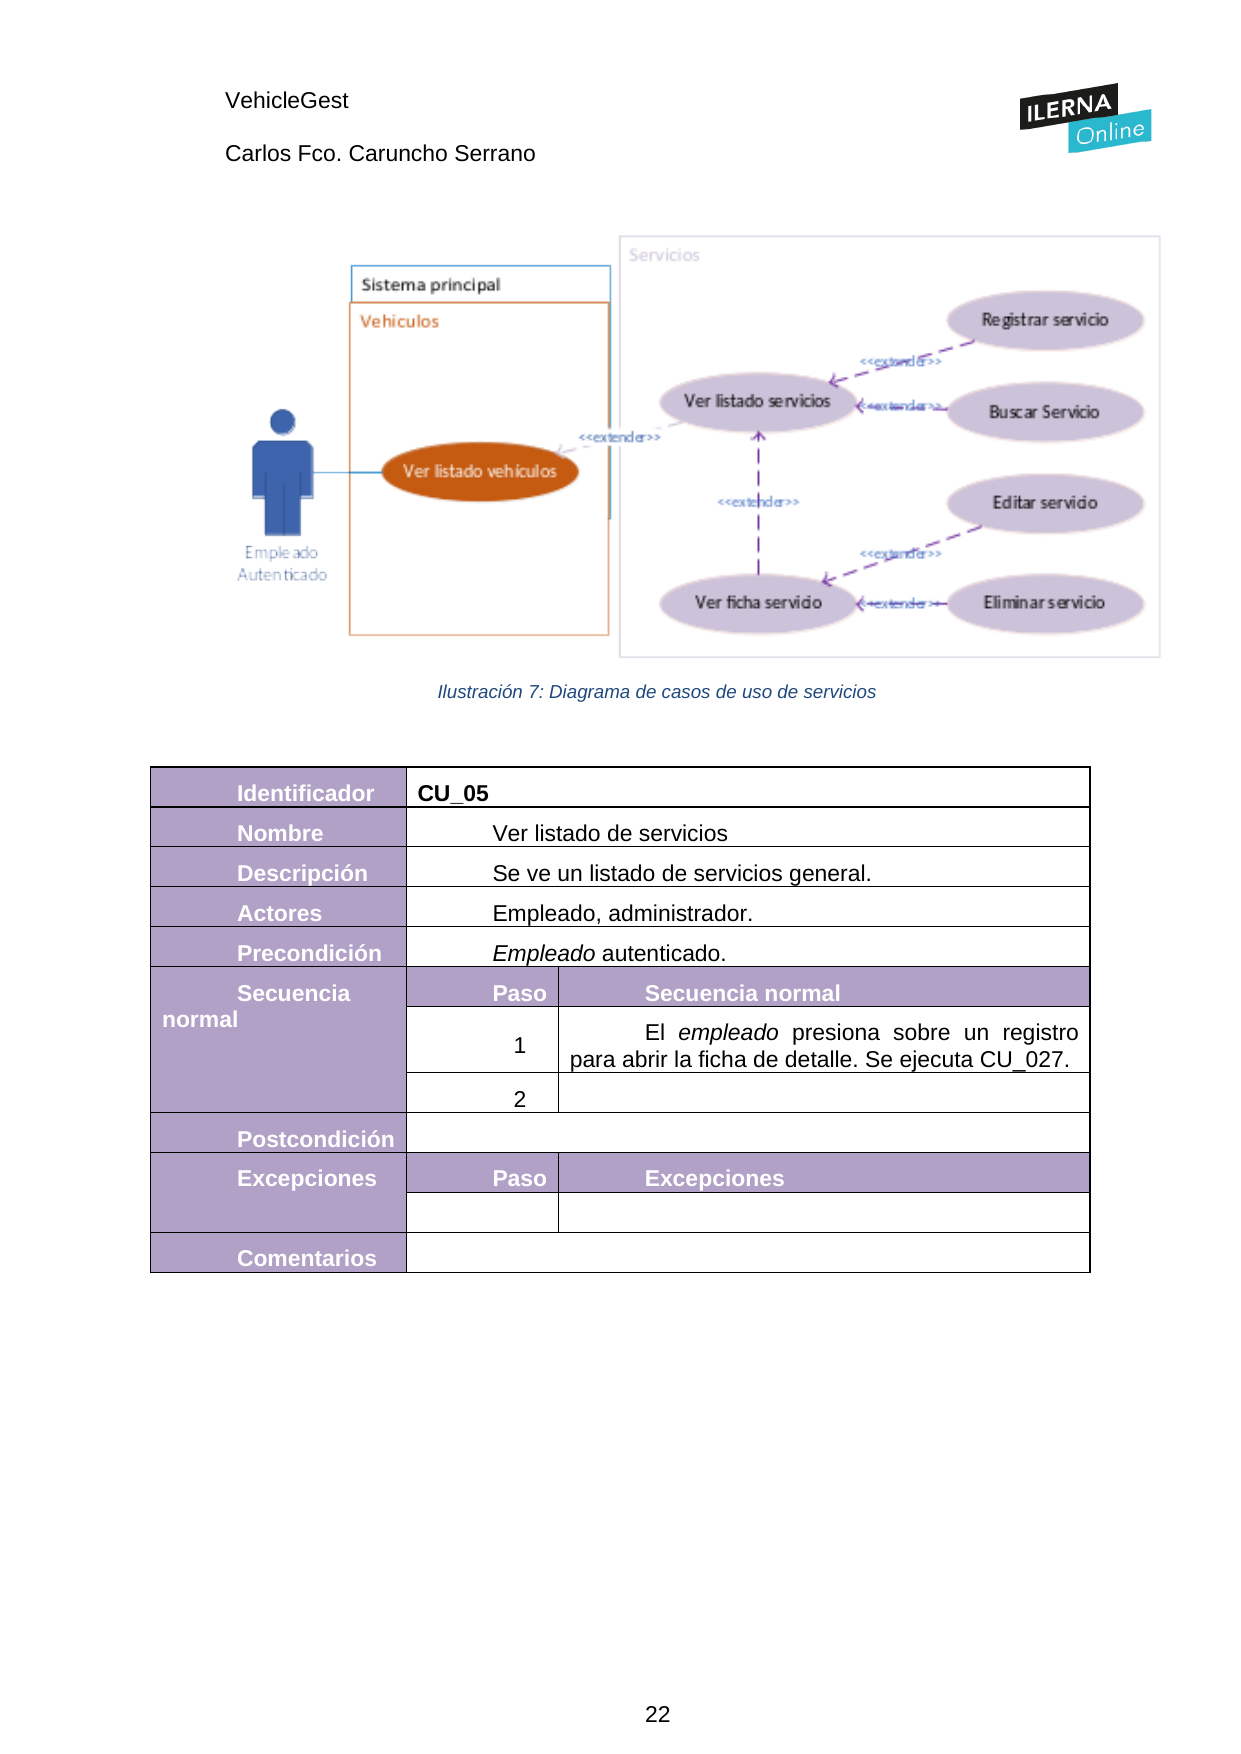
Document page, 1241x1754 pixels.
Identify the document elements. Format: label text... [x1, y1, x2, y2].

table_cell [559, 1193, 1089, 1232]
table_cell Actores [151, 887, 406, 926]
table_cell El empleado presiona sobre un registro para abrir la ficha de detalle. Se ejecuta CU_027. [559, 1007, 1089, 1072]
table_cell Empleado, administrador. [407, 887, 1089, 926]
table_cell Excepciones [151, 1153, 406, 1232]
table_cell Secuencia normal [559, 967, 1089, 1006]
table_cell 1 [407, 1007, 558, 1072]
table_cell [407, 1233, 1089, 1272]
table_cell Excepciones [559, 1153, 1089, 1192]
table_cell Ver listado de servicios [407, 808, 1089, 846]
table_cell [407, 1113, 1089, 1152]
table_cell Empleado autenticado. [407, 927, 1089, 966]
table_cell [407, 1193, 558, 1232]
picture [1020, 83, 1152, 153]
table_cell Comentarios [151, 1233, 406, 1272]
table_cell Postcondición [151, 1113, 406, 1152]
table_cell Descripción [151, 847, 406, 886]
table_cell Secuencia normal [151, 967, 406, 1112]
table_header Identificador [151, 768, 406, 806]
table_cell Se ve un listado de servicios general. [407, 847, 1089, 886]
table_cell Paso [407, 1153, 558, 1192]
table_cell Precondición [151, 927, 406, 966]
table_cell [559, 1073, 1089, 1112]
table_cell Nombre [151, 808, 406, 846]
table_header [407, 768, 1089, 806]
table_cell 2 [407, 1073, 558, 1112]
table_cell Paso [407, 967, 558, 1006]
